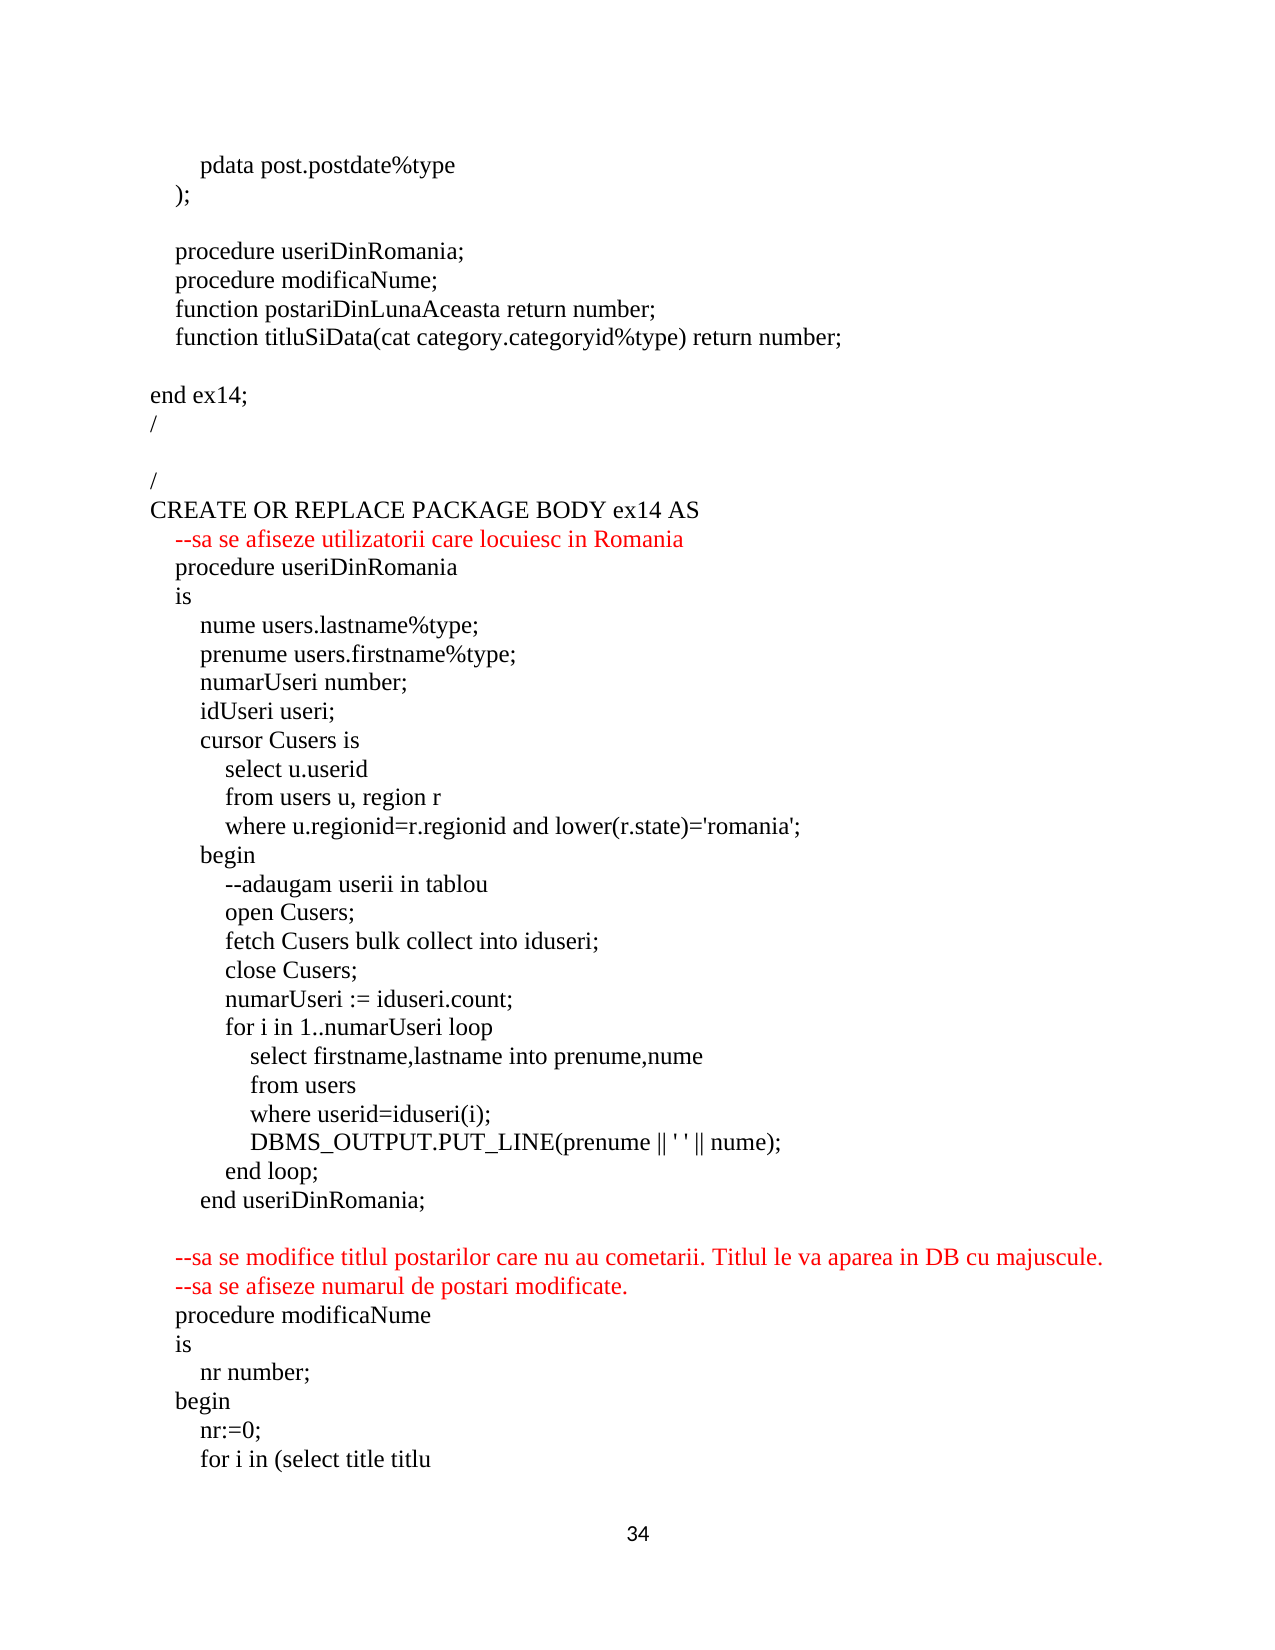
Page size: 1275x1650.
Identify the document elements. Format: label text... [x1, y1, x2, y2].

text select u.userid [150, 754, 1125, 782]
text pdata post.postdate%type [150, 150, 1125, 179]
text procedure useriDinRomania [150, 552, 1125, 581]
text procedure modificaNume; [150, 265, 1125, 294]
text begin [150, 840, 1125, 869]
text --sa se afiseze numarul de postari modificate. [150, 1271, 1125, 1300]
text procedure modificaNume [150, 1300, 1125, 1329]
text idUseri useri; [150, 696, 1125, 725]
text / [150, 466, 1125, 495]
text numarUseri := iduseri.count; [150, 984, 1125, 1012]
text procedure useriDinRomania; [150, 236, 1125, 265]
text is [150, 1329, 1125, 1357]
text where userid=iduseri(i); [150, 1099, 1125, 1127]
text for i in (select title titlu [150, 1444, 1125, 1472]
text / [150, 409, 1125, 437]
text ); [150, 179, 1125, 207]
text for i in 1..numarUseri loop [150, 1012, 1125, 1041]
text nr:=0; [150, 1415, 1125, 1444]
text end useriDinRomania; [150, 1185, 1125, 1214]
text is [150, 581, 1125, 610]
text function postariDinLunaAceasta return number; [150, 294, 1125, 322]
text fetch Cusers bulk collect into iduseri; [150, 926, 1125, 955]
text select firstname,lastname into prenume,nume [150, 1041, 1125, 1070]
text where u.regionid=r.regionid and lower(r.state)='romania'; [150, 811, 1125, 840]
text open Cusers; [150, 897, 1125, 926]
text --sa se modifice titlul postarilor care nu au cometarii. Titlul le va aparea in DB cu majuscule. [150, 1242, 1125, 1271]
text --sa se afiseze utilizatorii care locuiesc in Romania [150, 524, 1125, 552]
text from users [150, 1070, 1125, 1099]
text nr number; [150, 1357, 1125, 1386]
text from users u, region r [150, 782, 1125, 811]
text nume users.lastname%type; [150, 610, 1125, 639]
text end ex14; [150, 380, 1125, 409]
text --adaugam userii in tablou [150, 869, 1125, 897]
text close Cusers; [150, 955, 1125, 984]
text function titluSiData(cat category.categoryid%type) return number; [150, 322, 1125, 351]
text prenume users.firstname%type; [150, 639, 1125, 667]
text cursor Cusers is [150, 725, 1125, 754]
text begin [150, 1386, 1125, 1415]
text CREATE OR REPLACE PACKAGE BODY ex14 AS [150, 495, 1125, 524]
text end loop; [150, 1156, 1125, 1185]
text DBMS_OUTPUT.PUT_LINE(prenume || ' ' || nume); [150, 1127, 1125, 1156]
text numarUseri number; [150, 667, 1125, 696]
